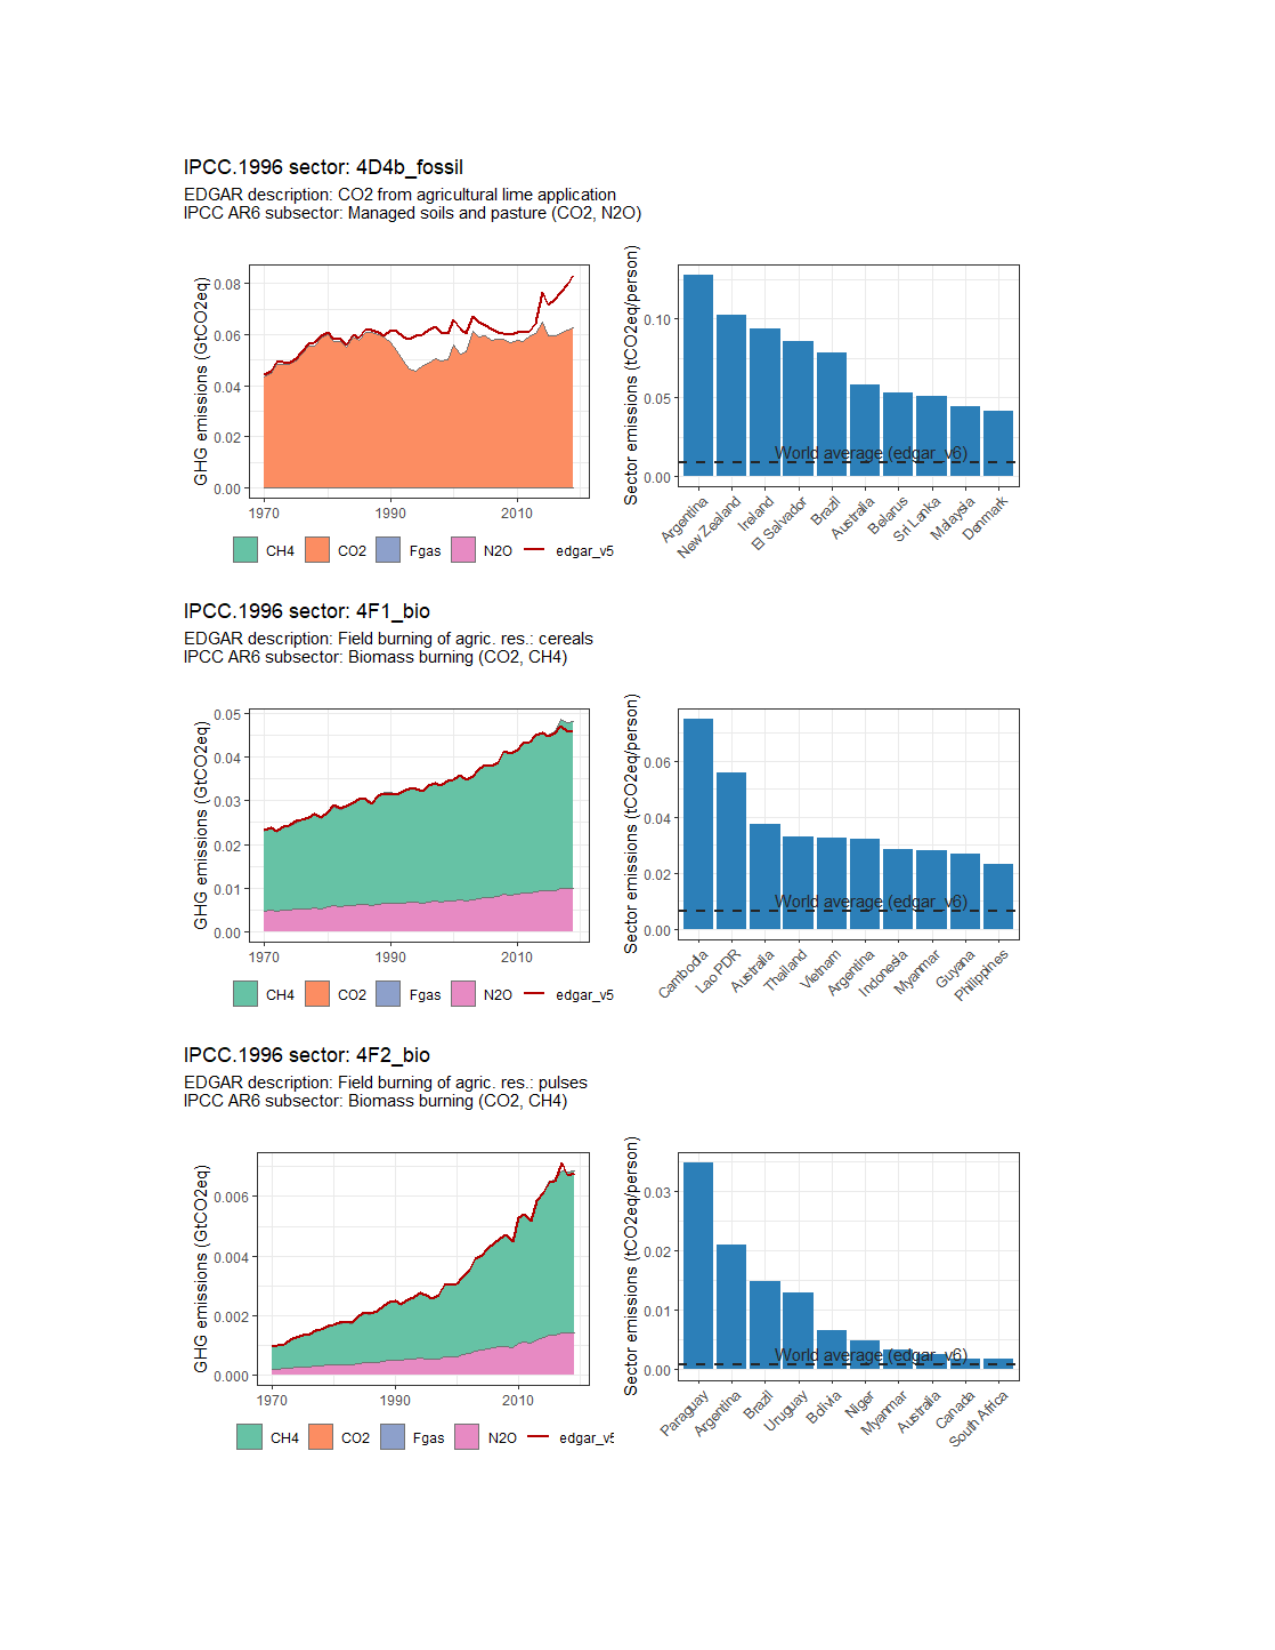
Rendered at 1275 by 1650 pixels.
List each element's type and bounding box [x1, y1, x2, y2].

picture [168, 1037, 1044, 1475]
picture [168, 150, 1044, 588]
picture [168, 593, 1044, 1032]
